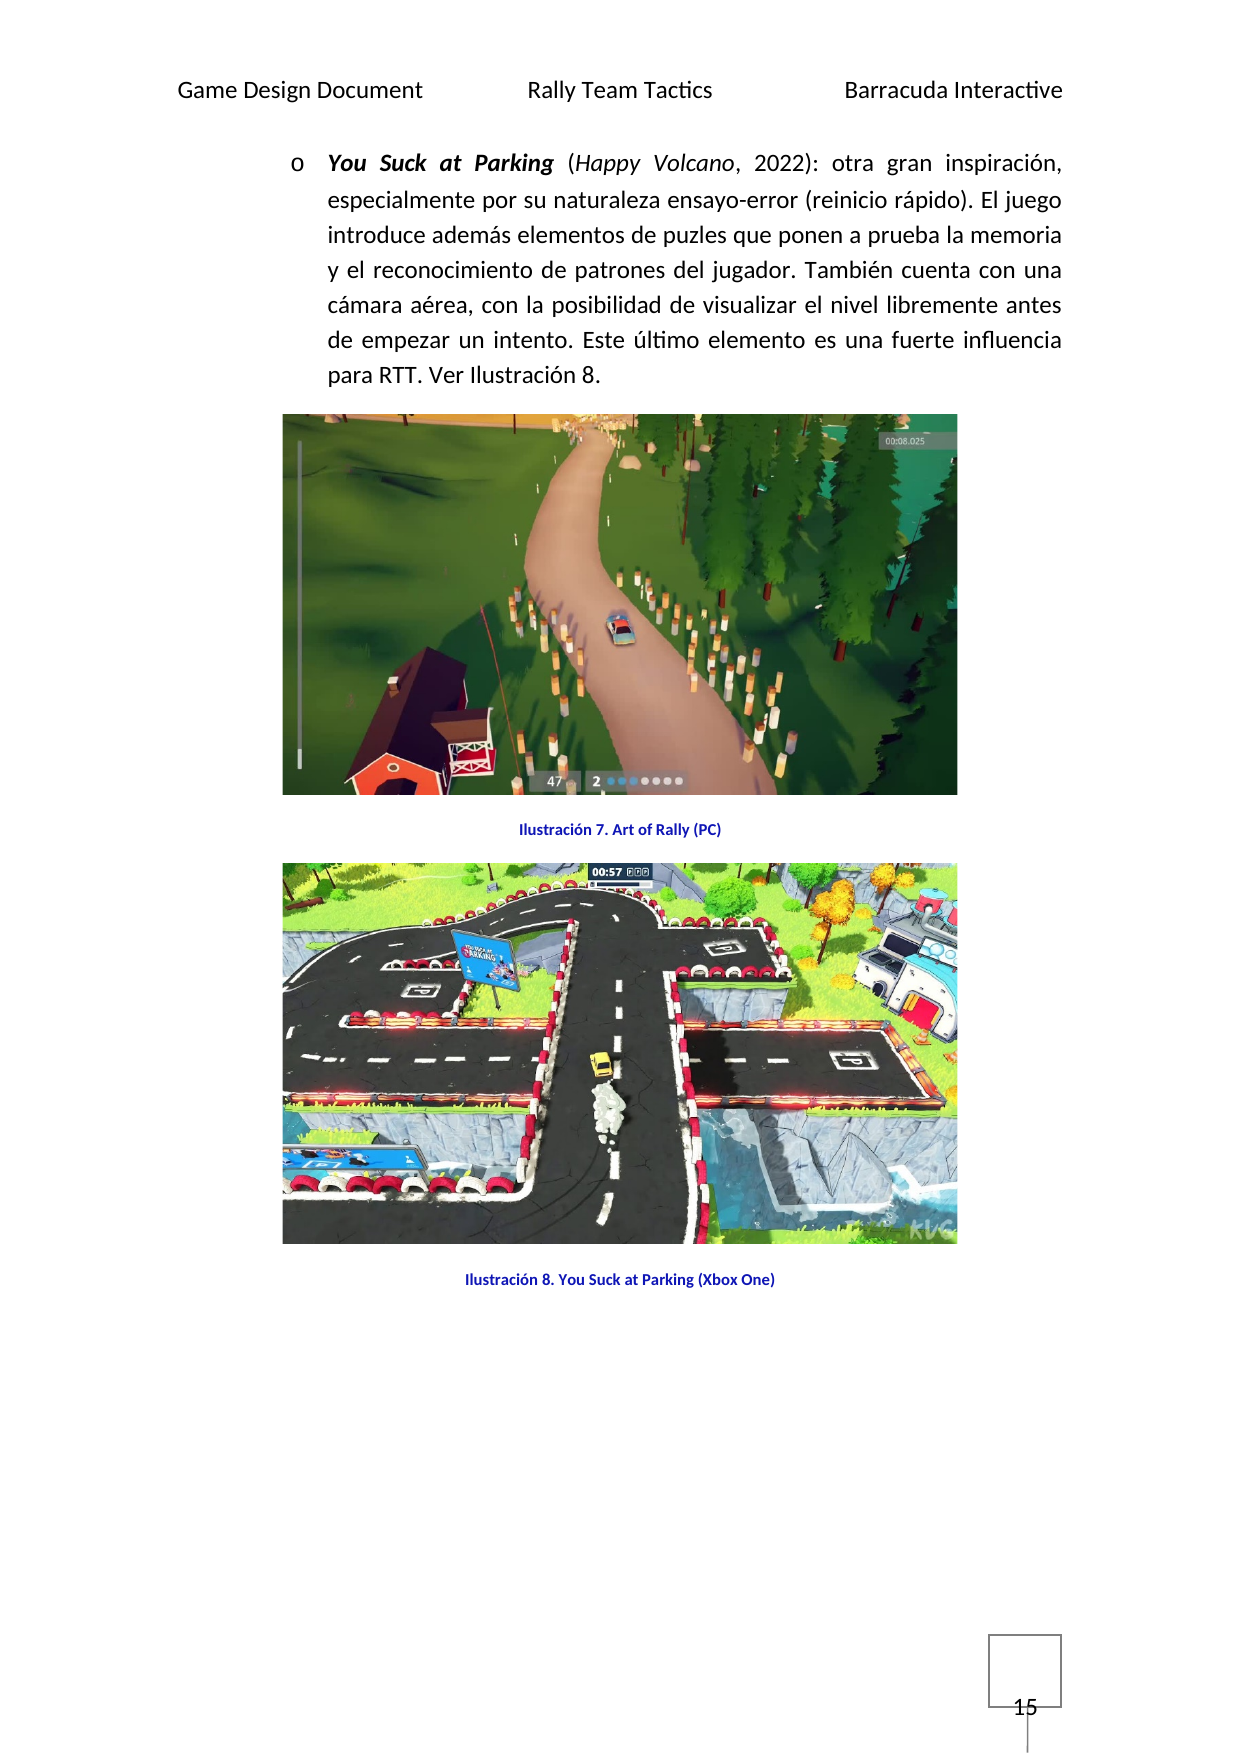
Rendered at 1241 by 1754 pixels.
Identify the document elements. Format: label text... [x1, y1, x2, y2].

text Ilustración 7. Art of Rally (PC) [177, 820, 1063, 840]
text Ilustración 8. You Suck at Parking (Xbox One) [177, 1269, 1063, 1289]
picture [282, 863, 958, 1244]
list You Suck at Parking (Happy Volcano, 2022): otra gran inspiración, especialmente por su naturaleza ensayo-error (reinicio rápido). El juego introduce además elementos de puzles que ponen a prueba la memoria y el reconocimiento de patrones del jugador. También cuenta con una cámara aérea, con la posibilidad de visualizar el nivel libremente antes de empezar un intento. Este último elemento es una fuerte influencia para RTT. Ver Ilustración 8. [290, 148, 1063, 389]
picture [282, 414, 958, 795]
